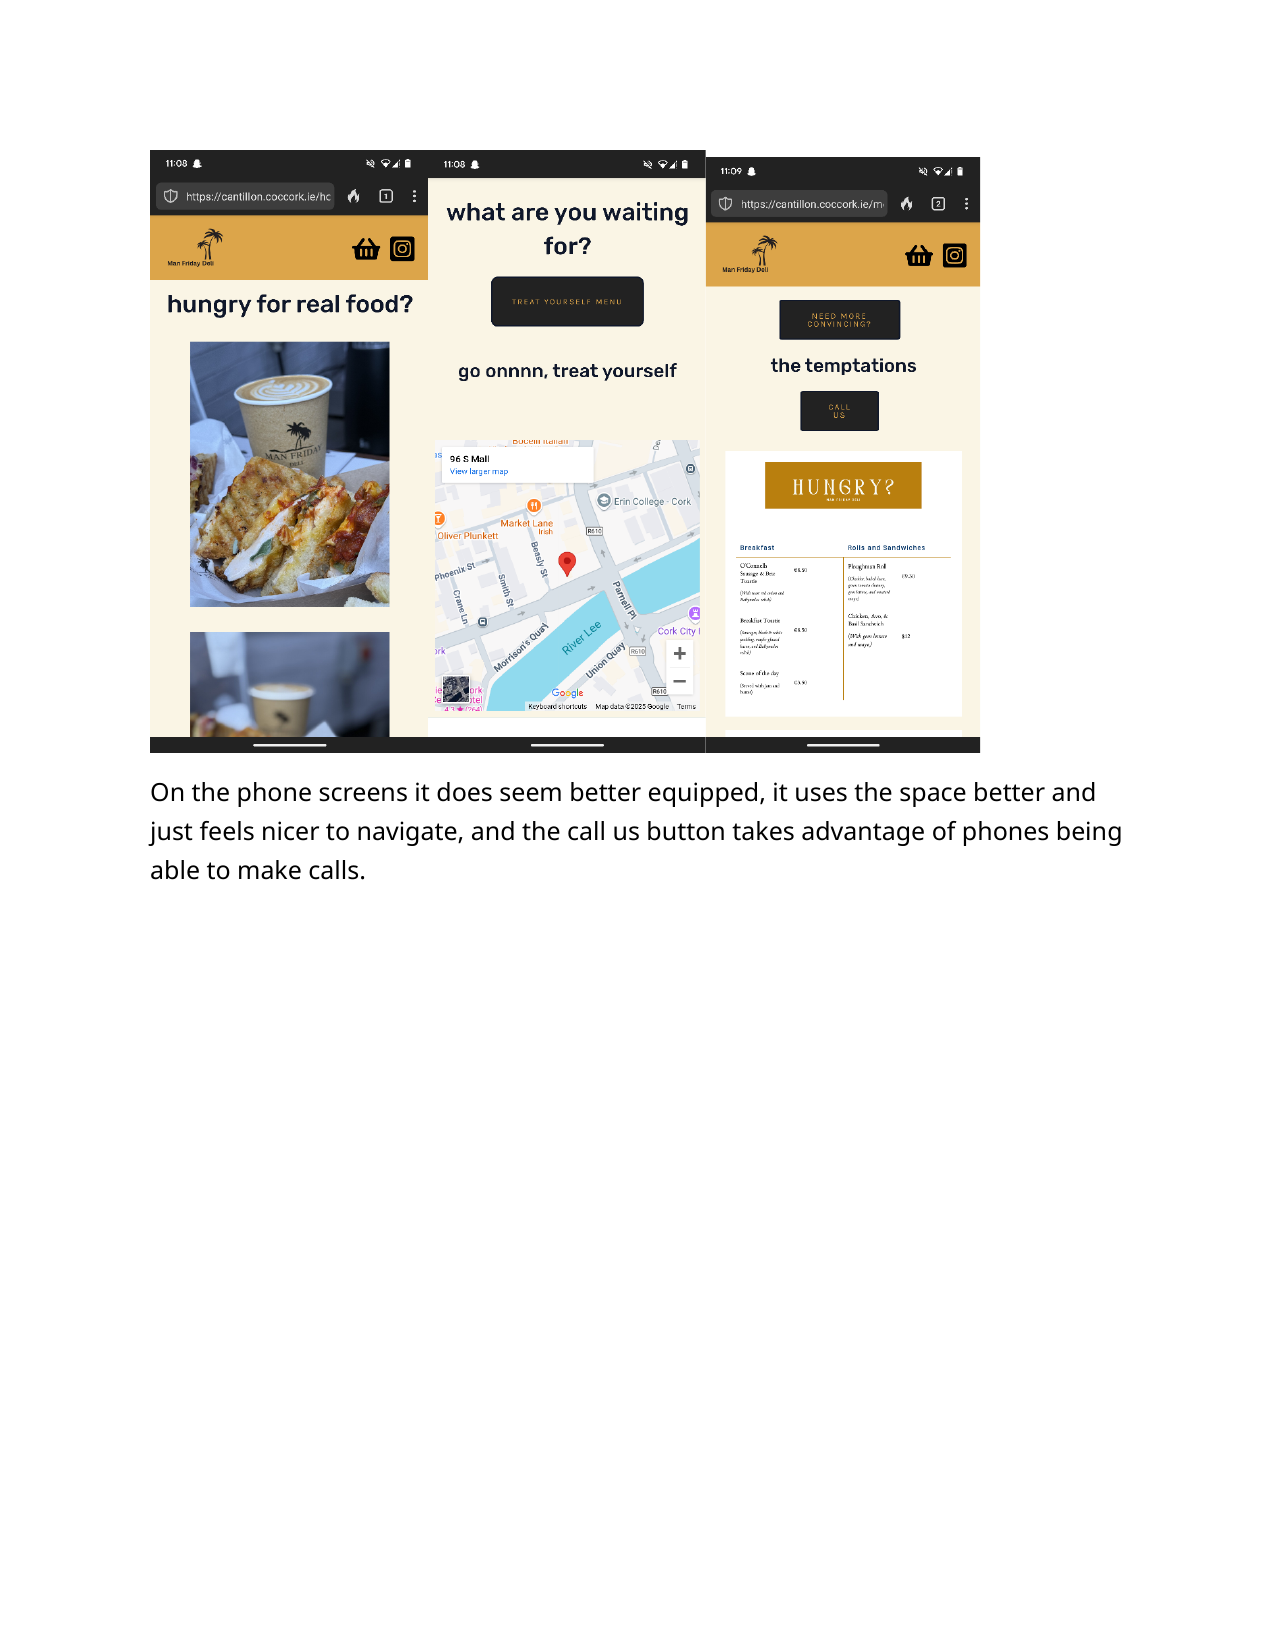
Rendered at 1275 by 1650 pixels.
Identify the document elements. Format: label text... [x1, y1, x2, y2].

picture [150, 150, 981, 753]
text On the phone screens it does seem better equipped, it uses the space better and just feels nicer to navigate, and the call us button takes advantage of phones being able to make calls. [150, 774, 1125, 887]
